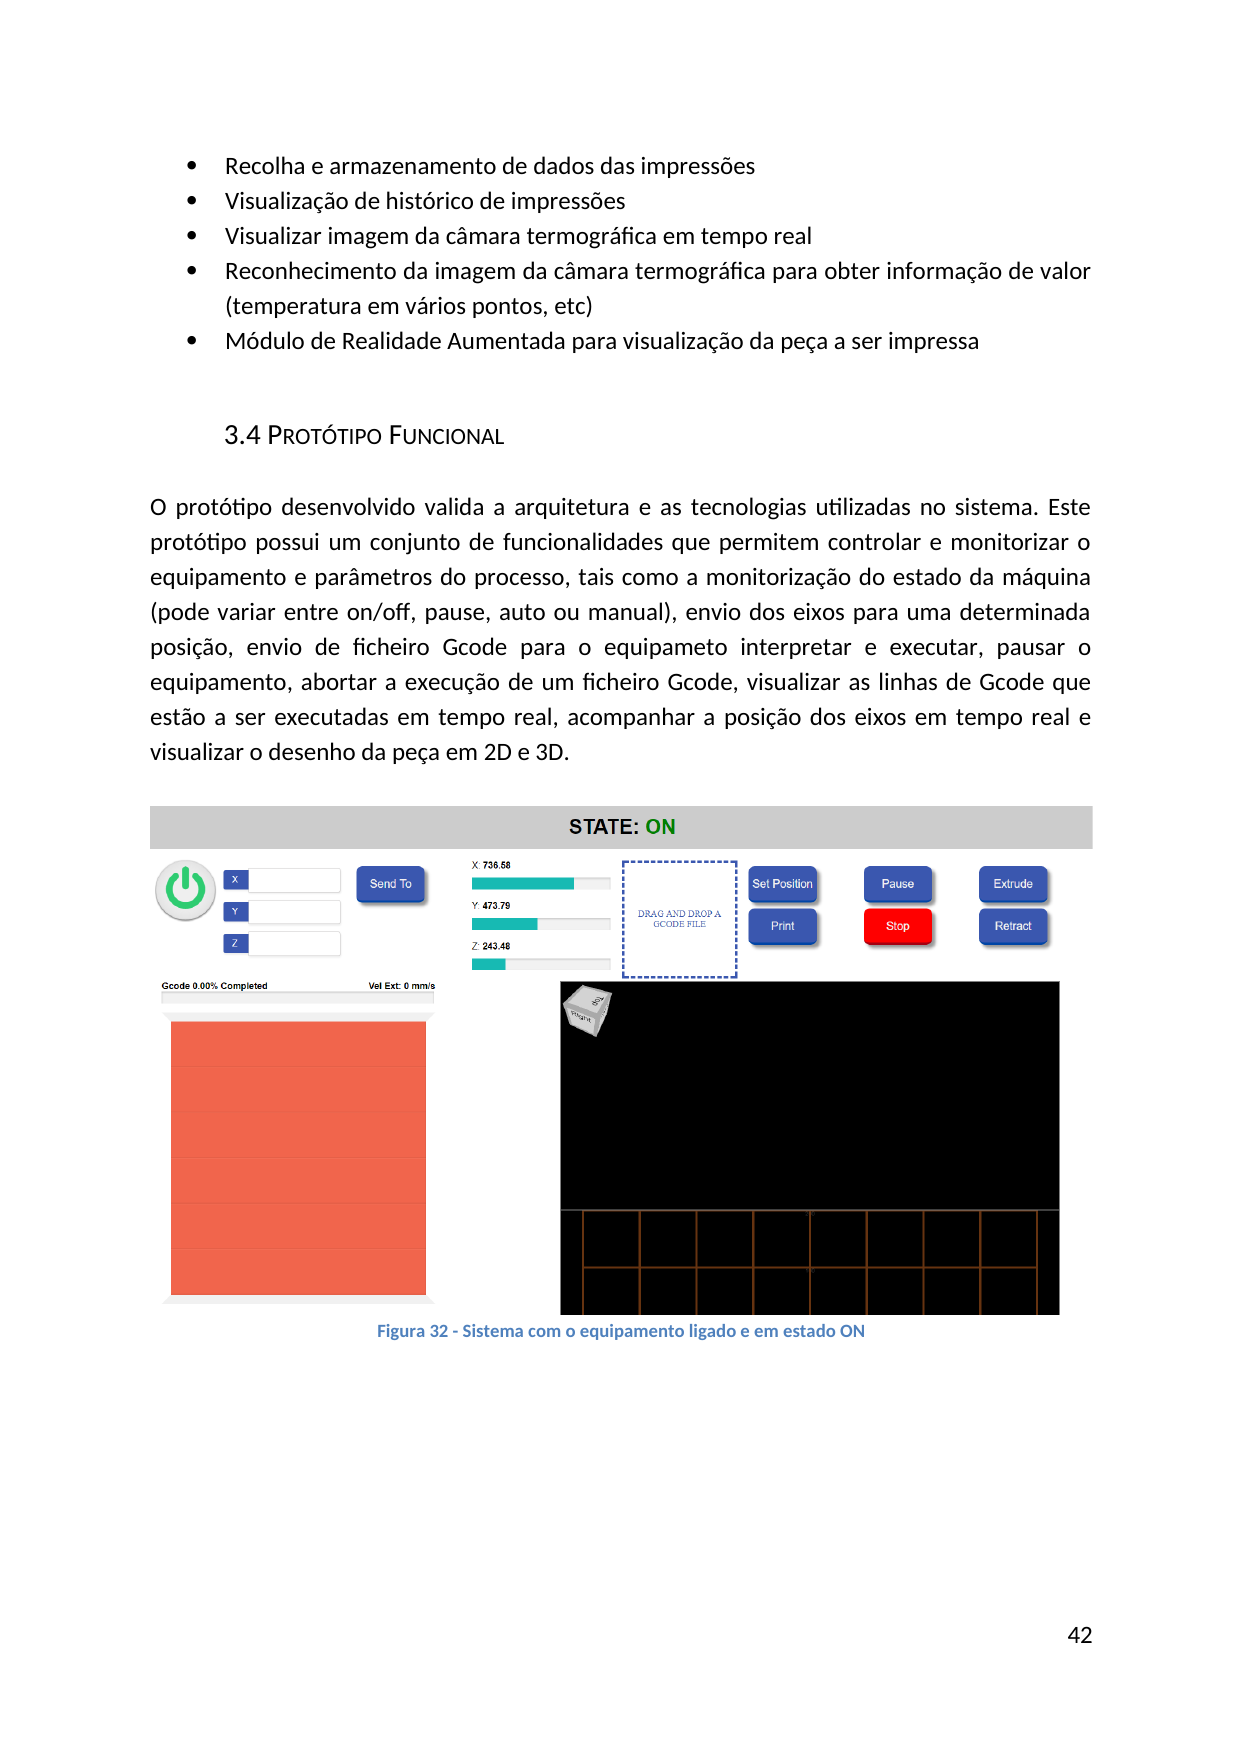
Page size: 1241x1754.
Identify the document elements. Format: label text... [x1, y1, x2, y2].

list Módulo de Realidade Aumentada para visualização da peça a ser impressa [187, 325, 1092, 356]
list Visualizar imagem da câmara termográfica em tempo real [187, 220, 1092, 251]
list Recolha e armazenamento de dados das impressões [187, 150, 1092, 181]
picture [150, 806, 1093, 1315]
list Reconhecimento da imagem da câmara termográfica para obter informação de valor (temperatura em vários pontos, etc) [187, 255, 1092, 321]
subtitle 3.4 Protótipo Funcional [150, 416, 1092, 451]
text O protótipo desenvolvido valida a arquitetura e as tecnologias utilizadas no sistema. Este protótipo possui um conjunto de funcionalidades que permitem controlar e monitorizar o equipamento e parâmetros do processo, tais como a monitorização do estado da máquina (pode variar entre on/off, pause, auto ou manual), envio dos eixos para uma determinada posição, envio de ficheiro Gcode para o equipameto interpretar e executar, pausar o equipamento, abortar a execução de um ficheiro Gcode, visualizar as linhas de Gcode que estão a ser executadas em tempo real, acompanhar a posição dos eixos em tempo real e visualizar o desenho da peça em 2D e 3D. [150, 491, 1092, 767]
list Visualização de histórico de impressões [187, 185, 1092, 216]
